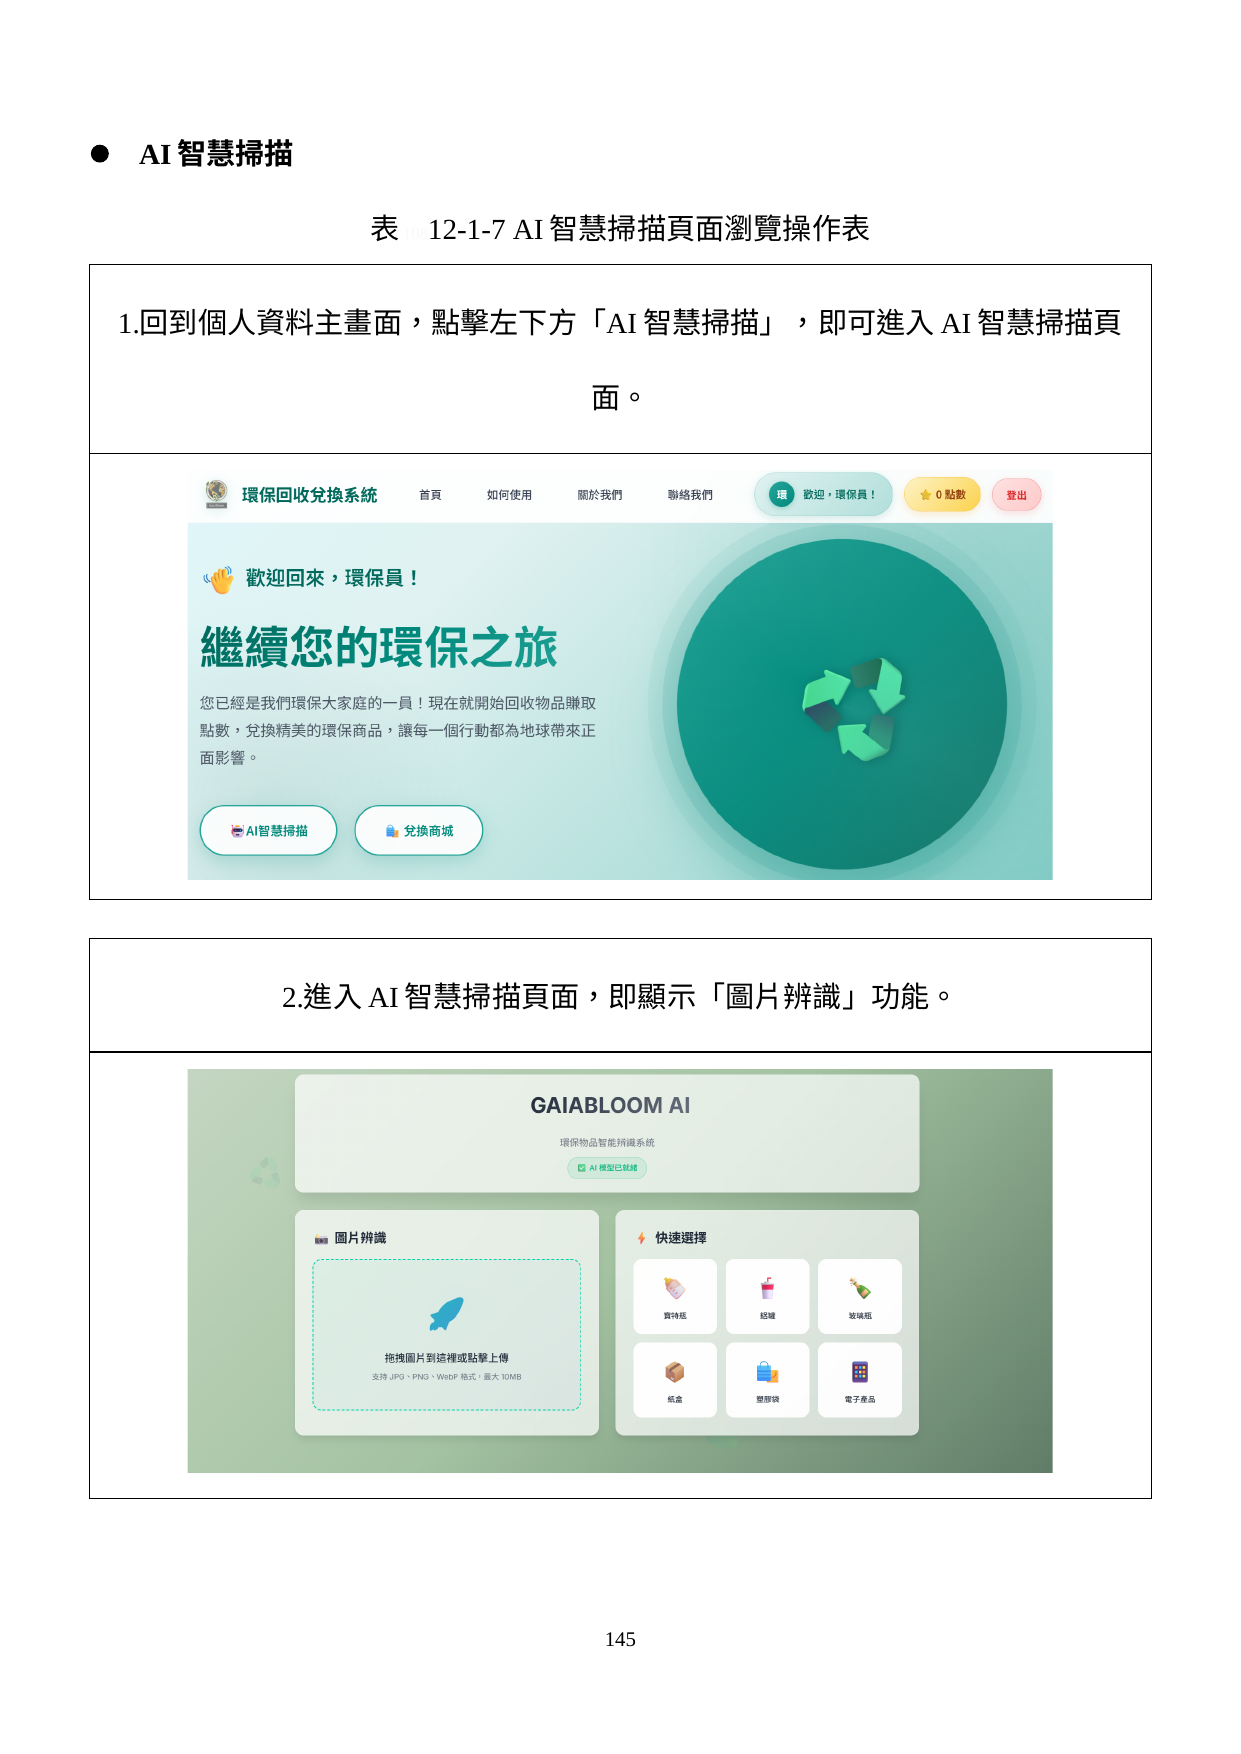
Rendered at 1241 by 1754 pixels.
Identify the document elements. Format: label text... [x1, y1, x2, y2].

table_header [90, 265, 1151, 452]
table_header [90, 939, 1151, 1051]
list AI智慧掃描 [89, 114, 1152, 189]
picture [187, 1069, 1053, 1473]
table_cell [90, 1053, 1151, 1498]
text 表10812-1-7 AI智慧掃描頁面瀏覽操作表 [89, 189, 1152, 264]
picture [187, 470, 1053, 880]
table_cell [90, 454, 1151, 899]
